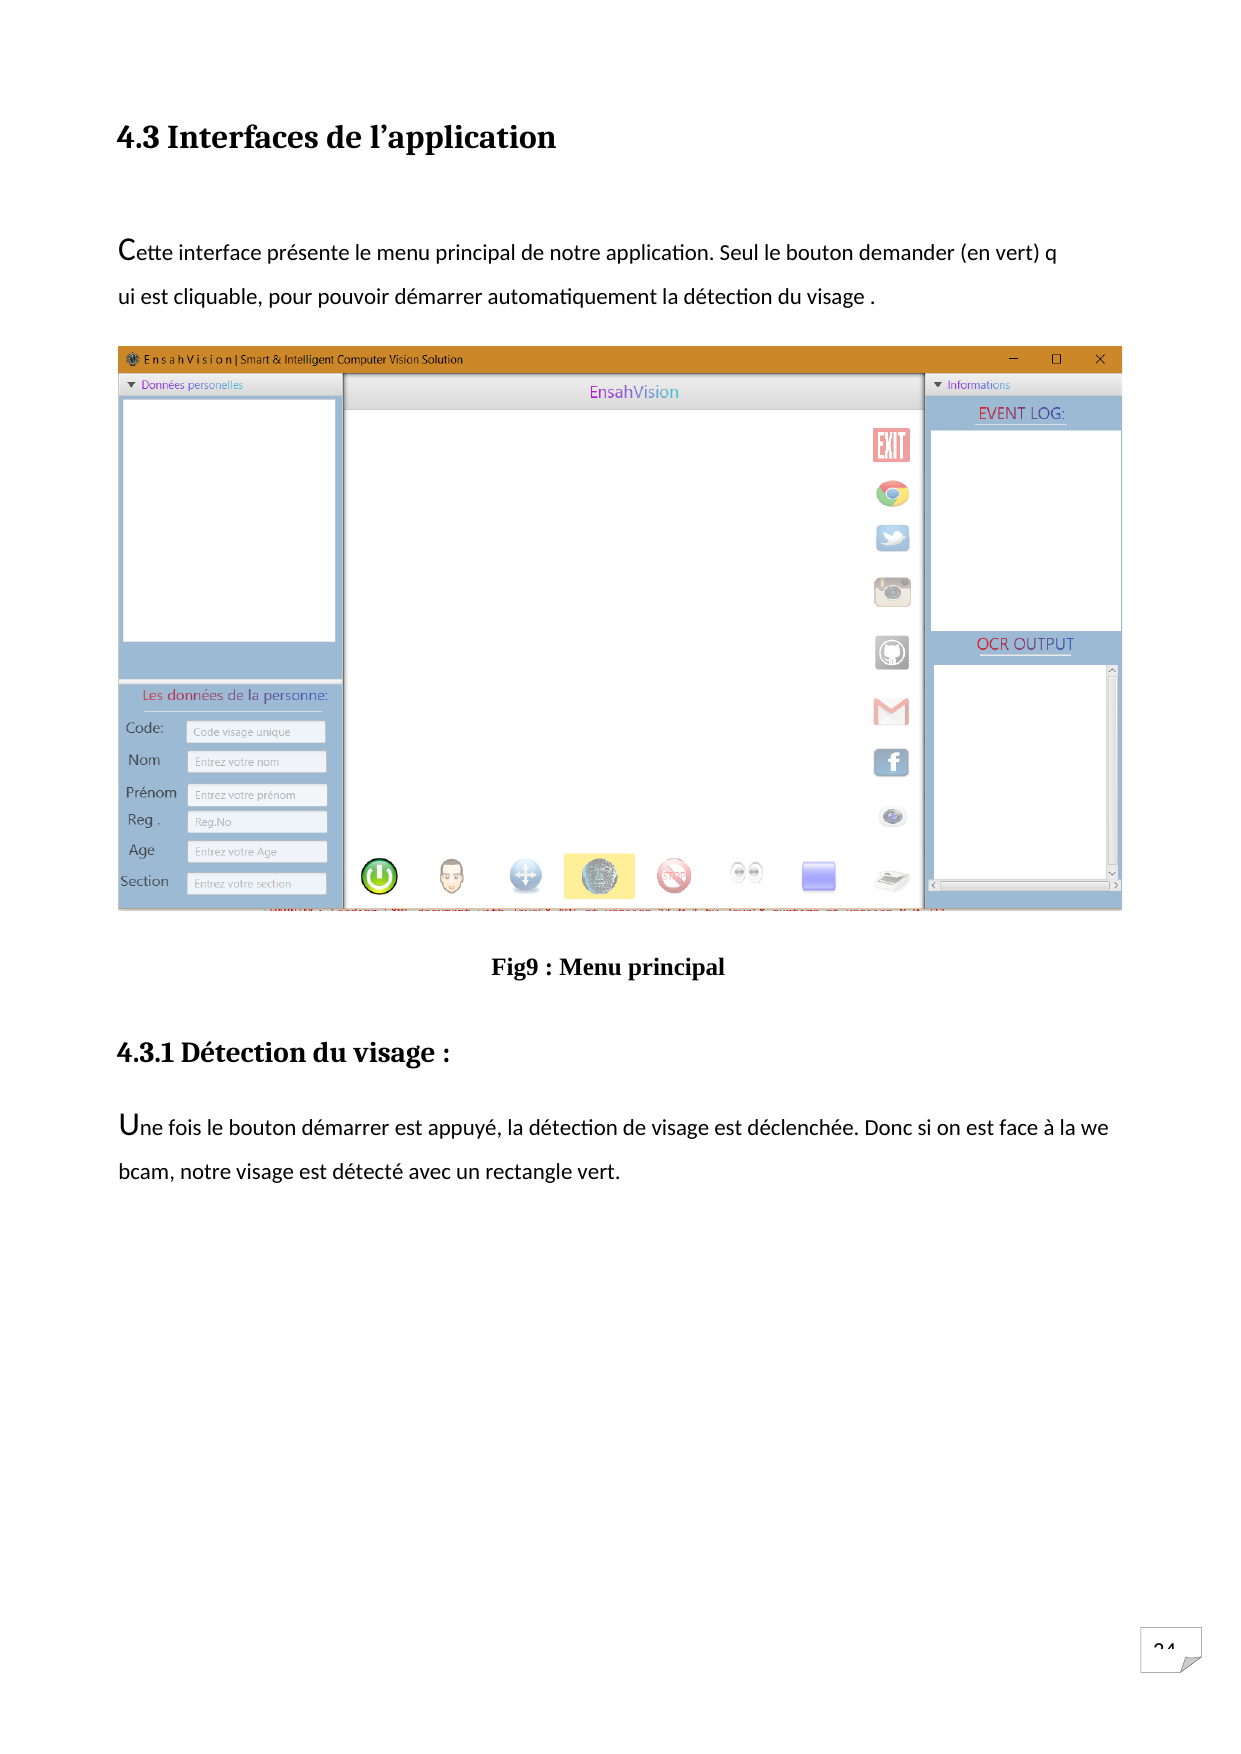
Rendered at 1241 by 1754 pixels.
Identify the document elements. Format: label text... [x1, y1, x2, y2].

picture [118, 346, 1123, 911]
text Une fois le bouton démarrer est appuyé, la détection de visage est déclenchée. Donc si on est face à la webcam, notre visage est détecté avec un rectangle vert. [118, 1103, 1122, 1185]
subtitle 4.3 Interfaces de l’application [117, 118, 1122, 156]
subtitle 4.3.1 Détection du visage : [117, 1036, 1122, 1070]
text Cette interface présente le menu principal de notre application. Seul le bouton demander (en vert) qui est cliquable, pour pouvoir démarrer automatiquement la détection du visage . [118, 228, 1070, 310]
subtitle Fig9 : Menu principal [118, 952, 1098, 981]
